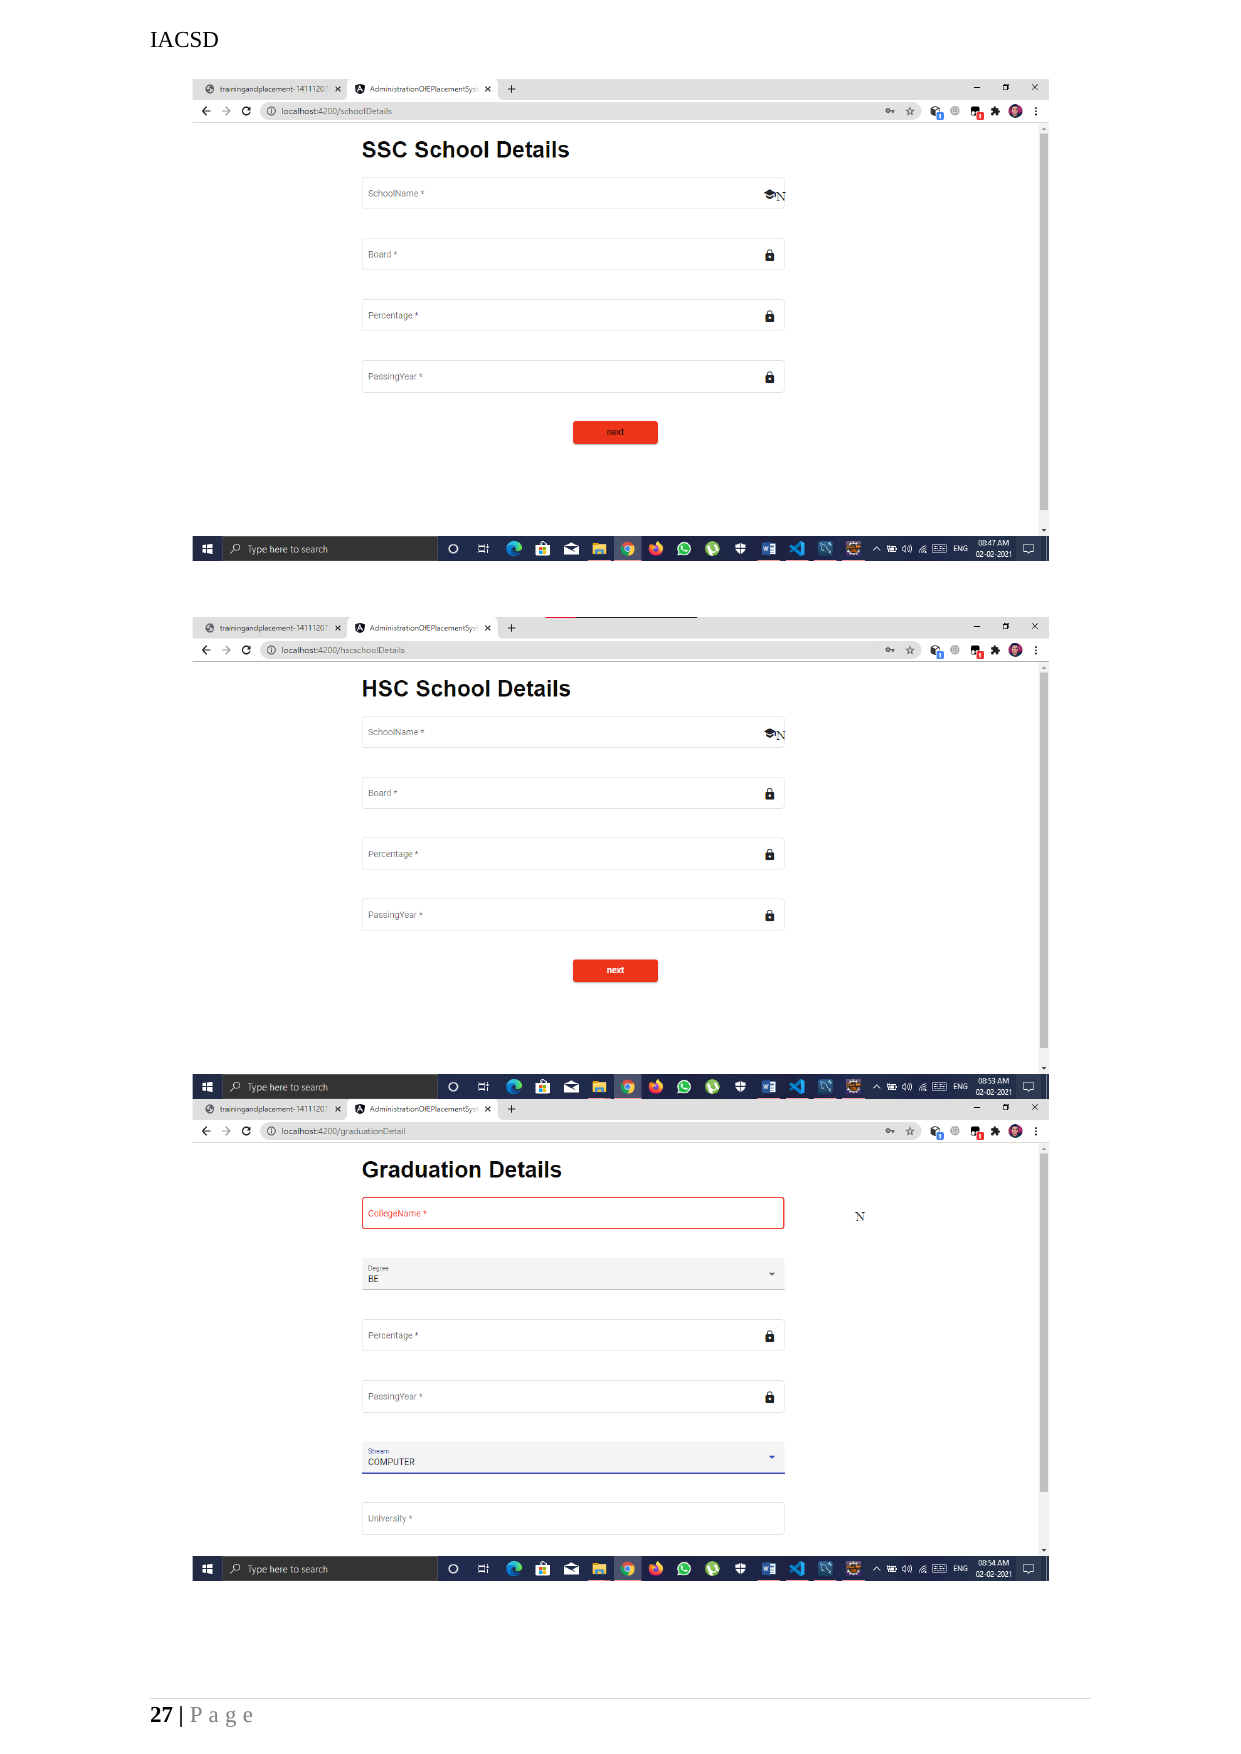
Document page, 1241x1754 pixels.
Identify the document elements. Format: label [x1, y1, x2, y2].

picture [192, 617, 1049, 1581]
picture [192, 79, 1049, 561]
